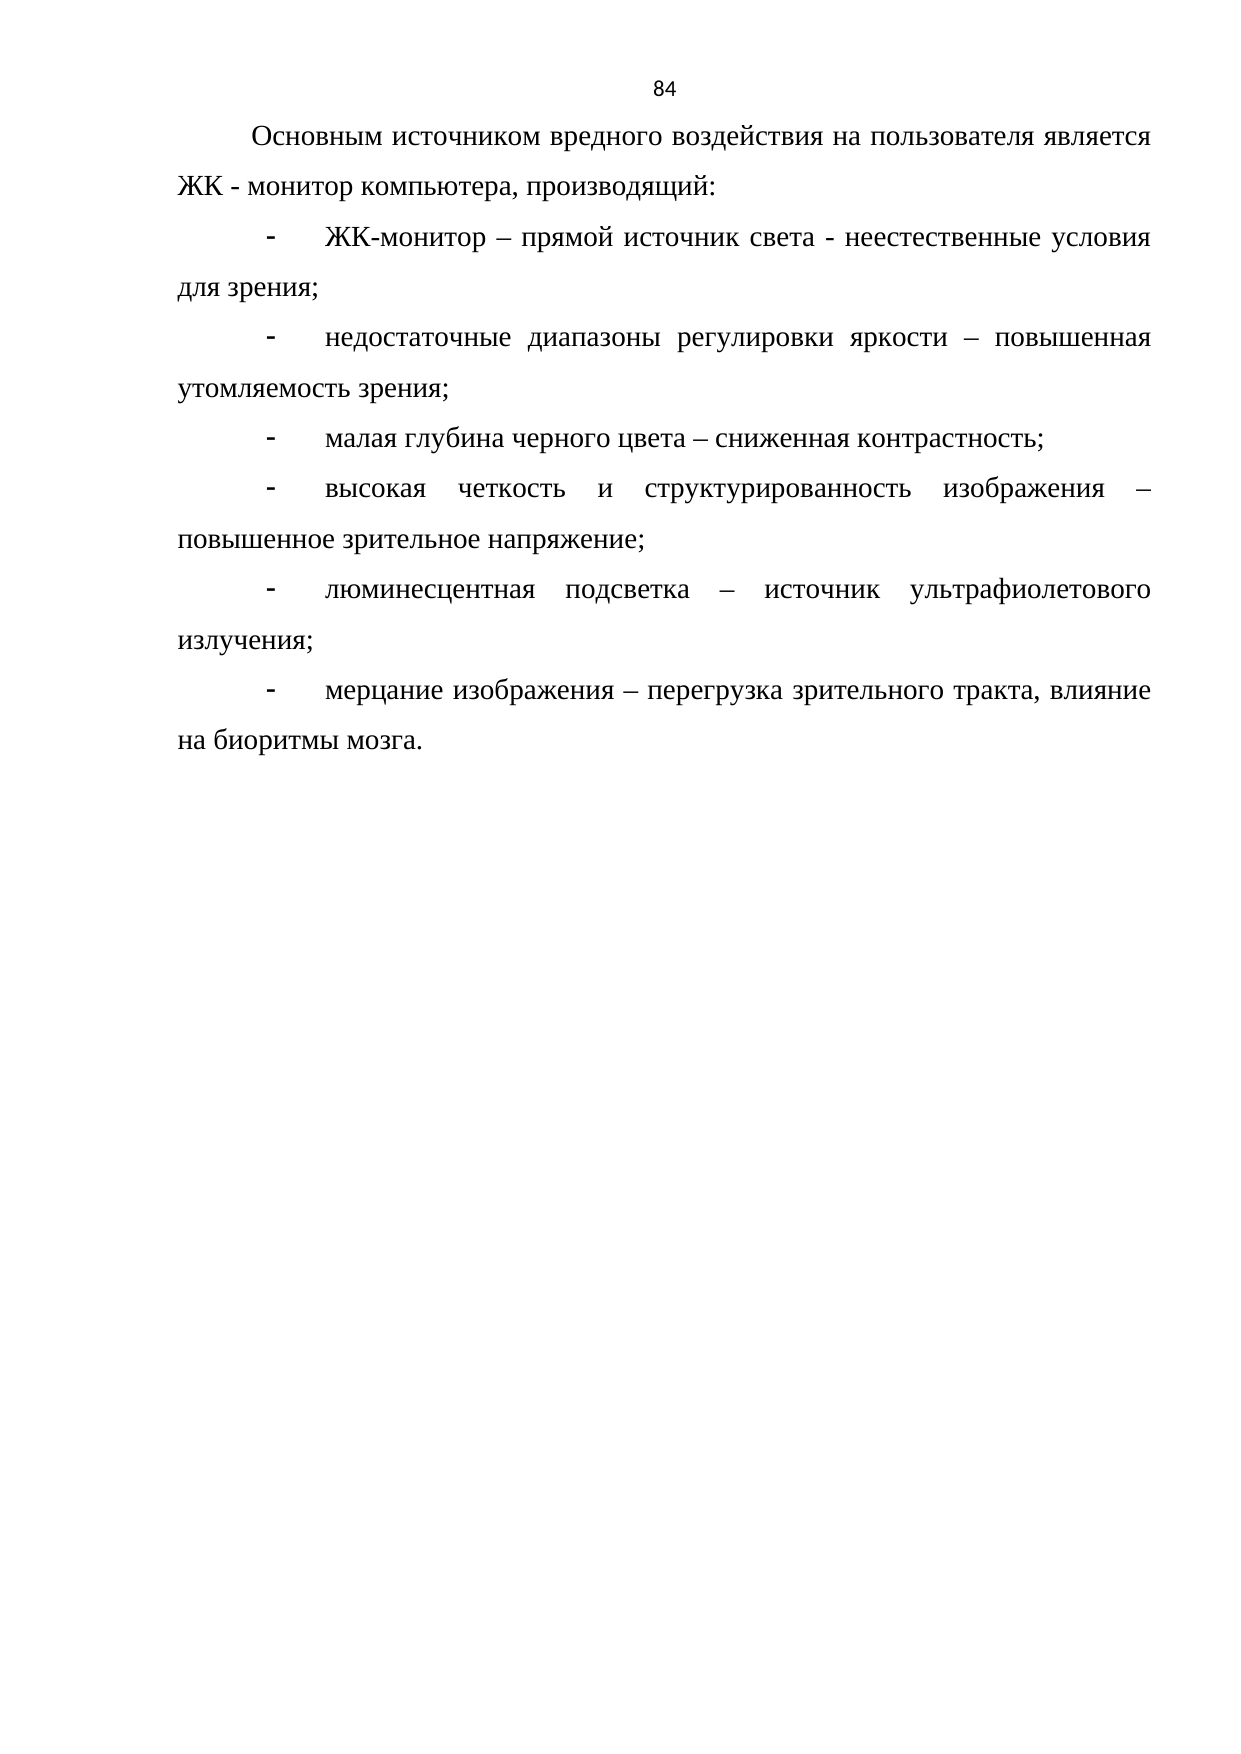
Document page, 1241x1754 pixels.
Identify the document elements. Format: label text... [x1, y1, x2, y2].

list ЖК-монитор – прямой источник света - неестественные условия для зрения; [177, 219, 1152, 303]
list мерцание изображения – перегрузка зрительного тракта, влияние на биоритмы мозга. [177, 672, 1152, 756]
list малая глубина черного цвета – сниженная контрастность; [177, 420, 1152, 454]
list недостаточные диапазоны регулировки яркости – повышенная утомляемость зрения; [177, 319, 1152, 403]
list люминесцентная подсветка – источник ультрафиолетового излучения; [177, 571, 1152, 655]
list высокая четкость и структурированность изображения – повышенное зрительное напряжение; [177, 471, 1152, 554]
text Основным источником вредного воздействия на пользователя является ЖК - монитор компьютера, производящий: [177, 118, 1152, 202]
